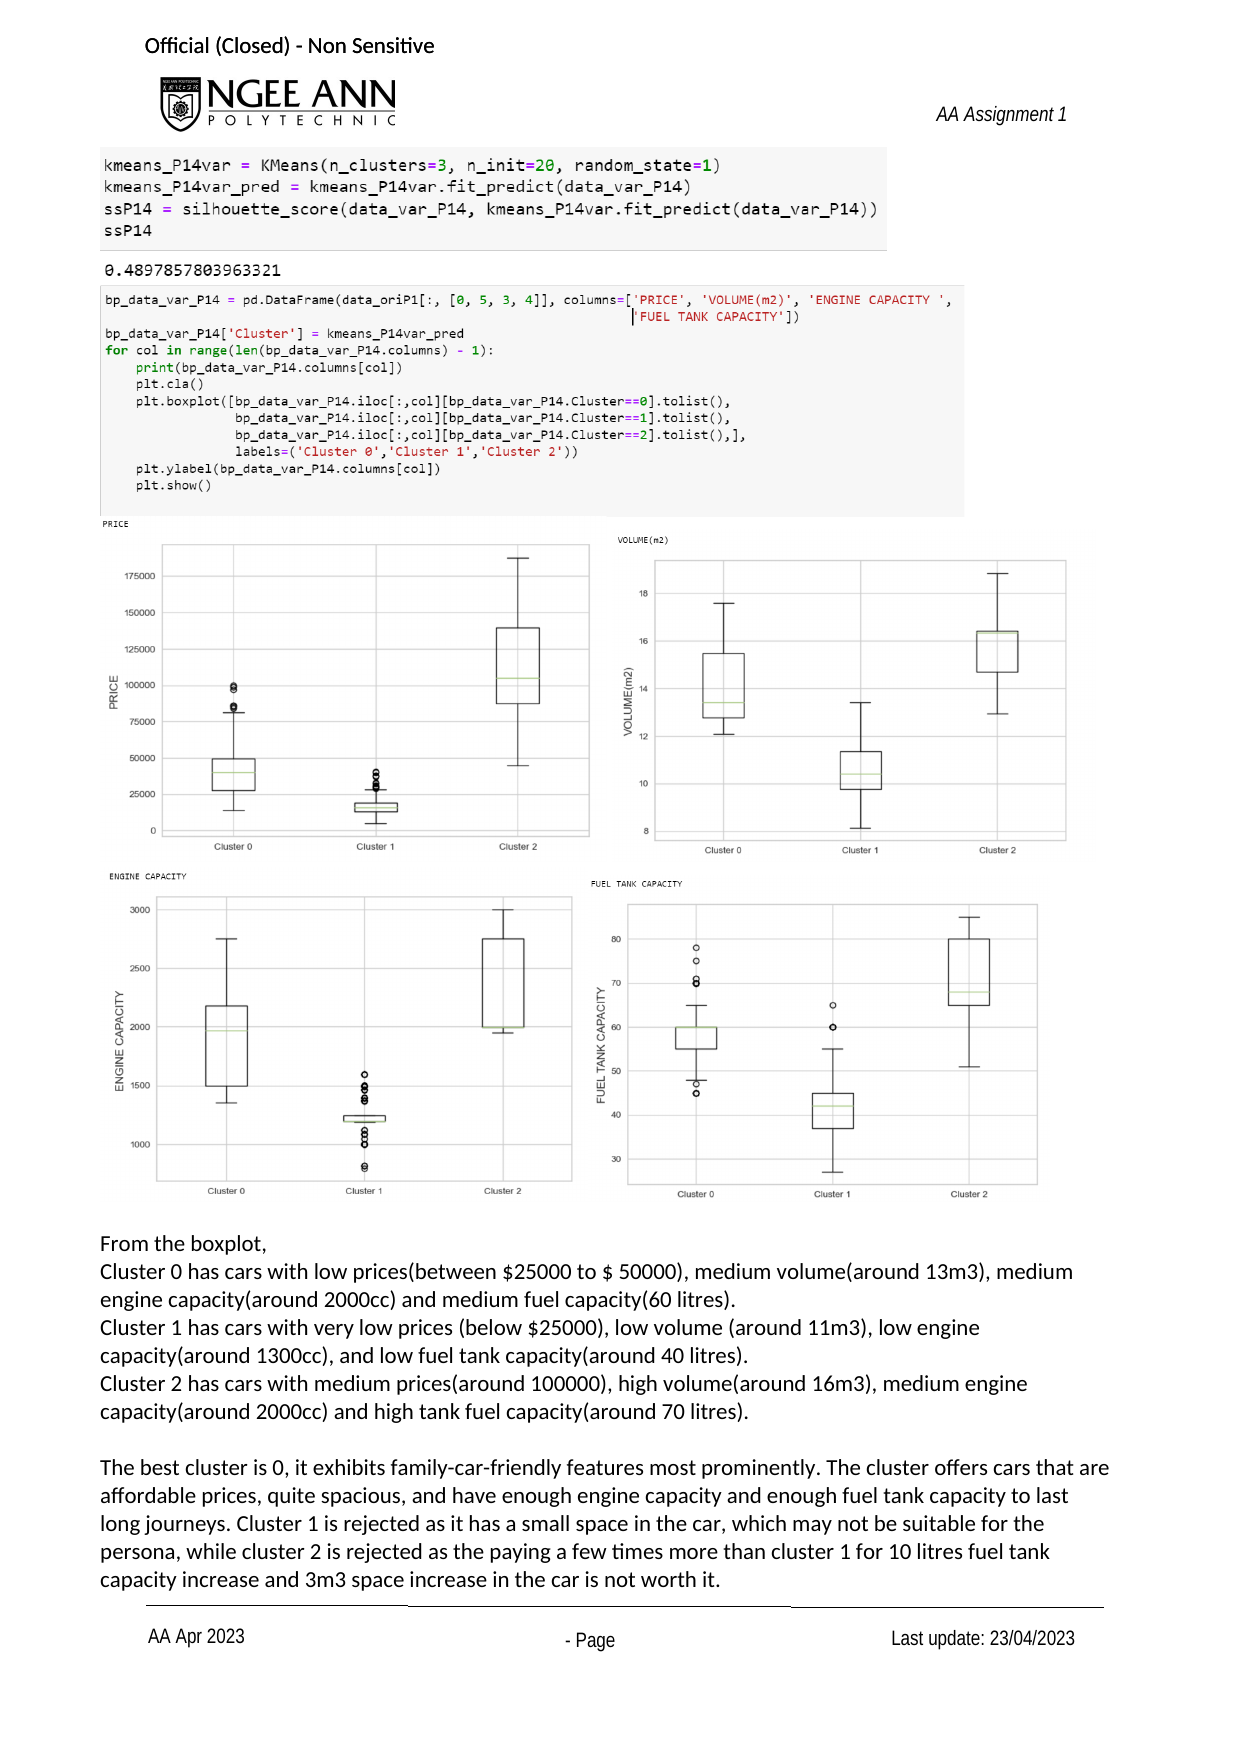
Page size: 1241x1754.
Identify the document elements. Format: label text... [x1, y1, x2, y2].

text Cluster 1 has cars with very low prices (below $25000), low volume (around 11m3), low engine capacity(around 1300cc), and low fuel tank capacity(around 40 litres). [100, 1313, 1113, 1369]
picture [612, 529, 1096, 862]
picture [100, 867, 1051, 1202]
text From the boxplot, [100, 1229, 1113, 1257]
text Cluster 0 has cars with low prices(between $25000 to $ 50000), medium volume(around 13m3), medium engine capacity(around 2000cc) and medium fuel capacity(60 litres). [100, 1257, 1113, 1313]
text The best cluster is 0, it exhibits family-car-friendly features most prominently. The cluster offers cars that are affordable prices, quite spacious, and have enough engine capacity and enough fuel tank capacity to last long journeys. Cluster 1 is rejected as it has a small space in the car, which may not be suitable for the persona, while cluster 2 is rejected as the paying a few times more than cluster 1 for 10 litres fuel tank capacity increase and 3m3 space increase in the car is not worth it. [100, 1453, 1113, 1593]
picture [100, 147, 965, 862]
text Cluster 2 has cars with medium prices(around 100000), high volume(around 16m3), medium engine capacity(around 2000cc) and high tank fuel capacity(around 70 litres). [100, 1369, 1113, 1425]
picture [160, 77, 395, 132]
